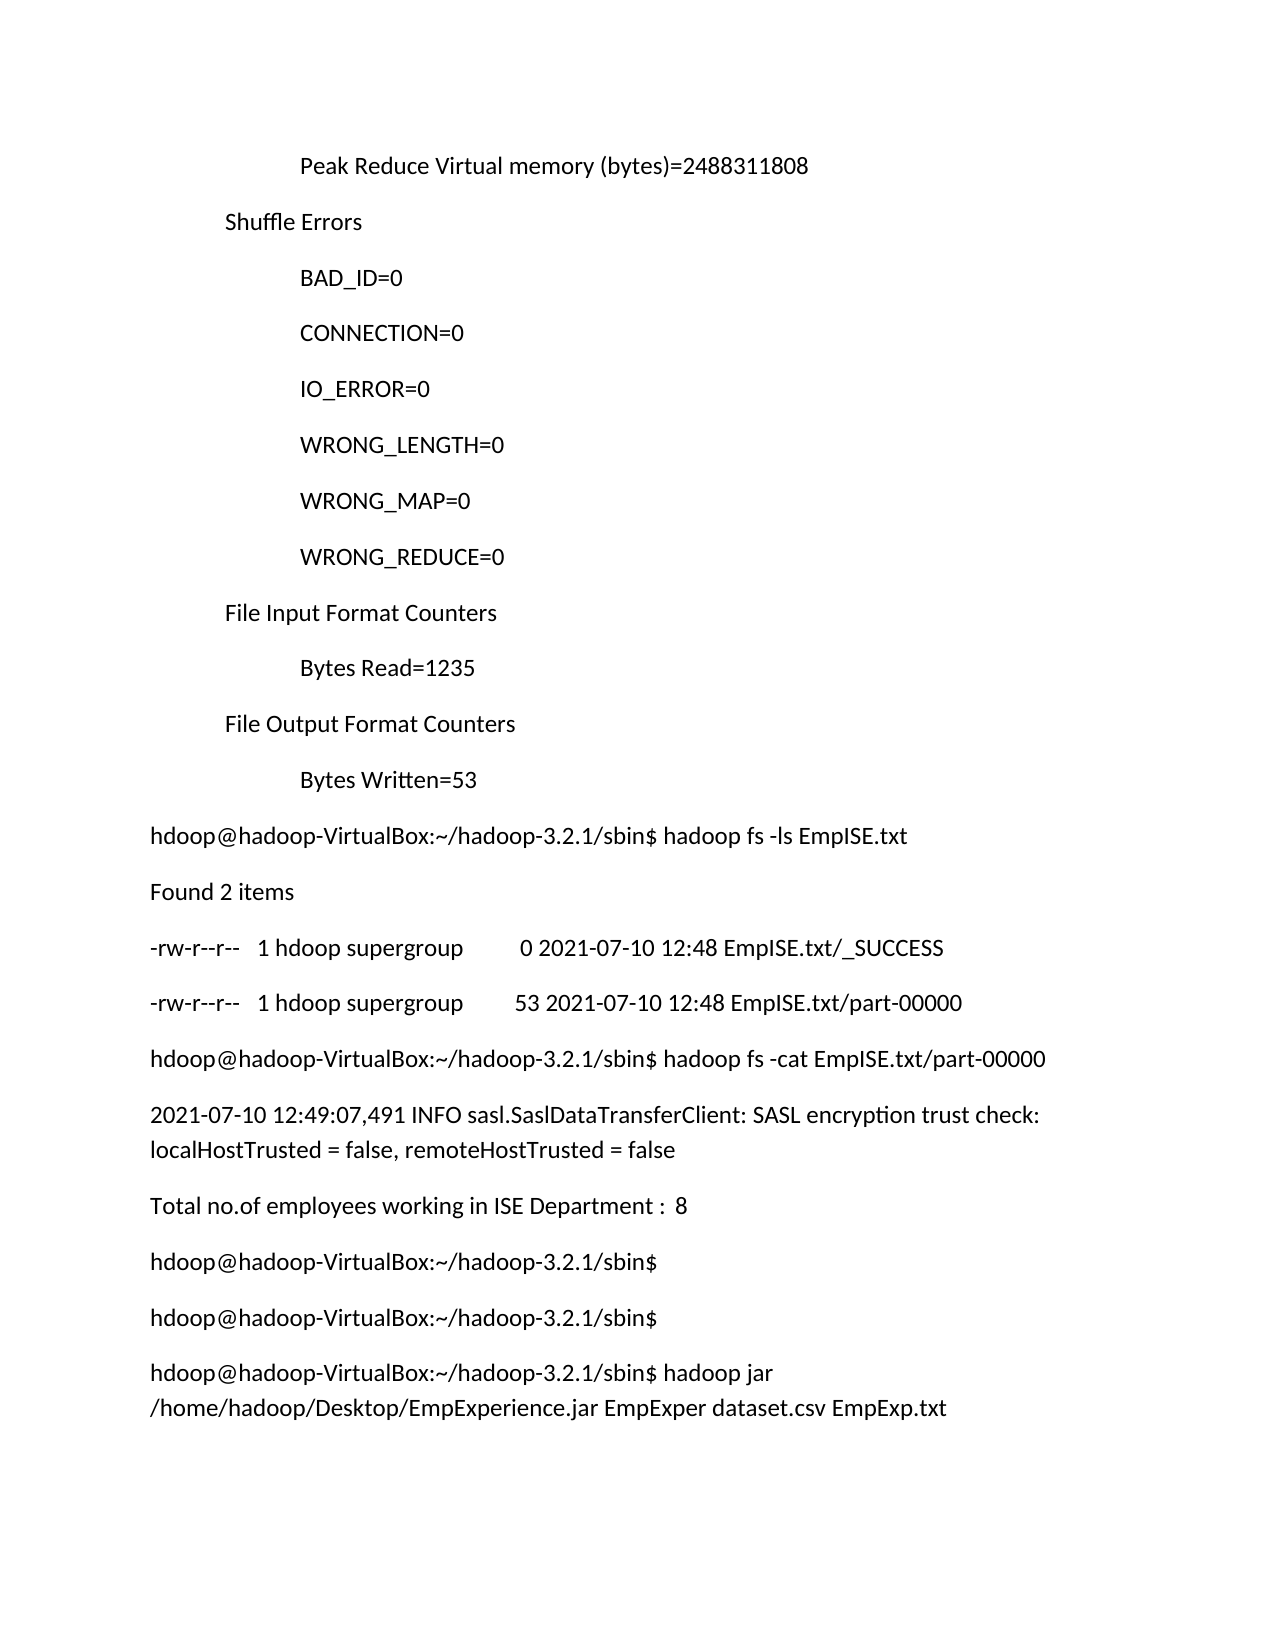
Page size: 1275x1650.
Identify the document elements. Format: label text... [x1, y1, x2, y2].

text -rw-r--r-- 1 hdoop supergroup 53 2021-07-10 12:48 EmpISE.txt/part-00000 [150, 987, 1125, 1018]
text File Output Format Counters [150, 708, 1125, 739]
text -rw-r--r-- 1 hdoop supergroup 0 2021-07-10 12:48 EmpISE.txt/_SUCCESS [150, 932, 1125, 962]
text Bytes Written=53 [150, 764, 1125, 795]
text File Input Format Counters [150, 597, 1125, 627]
text WRONG_MAP=0 [150, 485, 1125, 516]
text hdoop@hadoop-VirtualBox:~/hadoop-3.2.1/sbin$ [150, 1246, 1125, 1276]
text WRONG_LENGTH=0 [150, 429, 1125, 460]
text Shuffle Errors [150, 206, 1125, 236]
text hdoop@hadoop-VirtualBox:~/hadoop-3.2.1/sbin$ hadoop fs -cat EmpISE.txt/part-00000 [150, 1043, 1125, 1074]
text WRONG_REDUCE=0 [150, 541, 1125, 571]
text BAD_ID=0 [150, 262, 1125, 292]
text hdoop@hadoop-VirtualBox:~/hadoop-3.2.1/sbin$ hadoop fs -ls EmpISE.txt [150, 820, 1125, 851]
text Peak Reduce Virtual memory (bytes)=2488311808 [150, 150, 1125, 181]
text 2021-07-10 12:49:07,491 INFO sasl.SaslDataTransferClient: SASL encryption trust check: localHostTrusted = false, remoteHostTrusted = false [150, 1099, 1125, 1165]
text hdoop@hadoop-VirtualBox:~/hadoop-3.2.1/sbin$ hadoop jar /home/hadoop/Desktop/EmpExperience.jar EmpExper dataset.csv EmpExp.txt [150, 1357, 1125, 1423]
text Total no.of employees working in ISE Department : 8 [150, 1190, 1125, 1221]
text hdoop@hadoop-VirtualBox:~/hadoop-3.2.1/sbin$ [150, 1302, 1125, 1332]
text IO_ERROR=0 [150, 373, 1125, 404]
text CONNECTION=0 [150, 317, 1125, 348]
text Found 2 items [150, 876, 1125, 906]
text Bytes Read=1235 [150, 652, 1125, 683]
